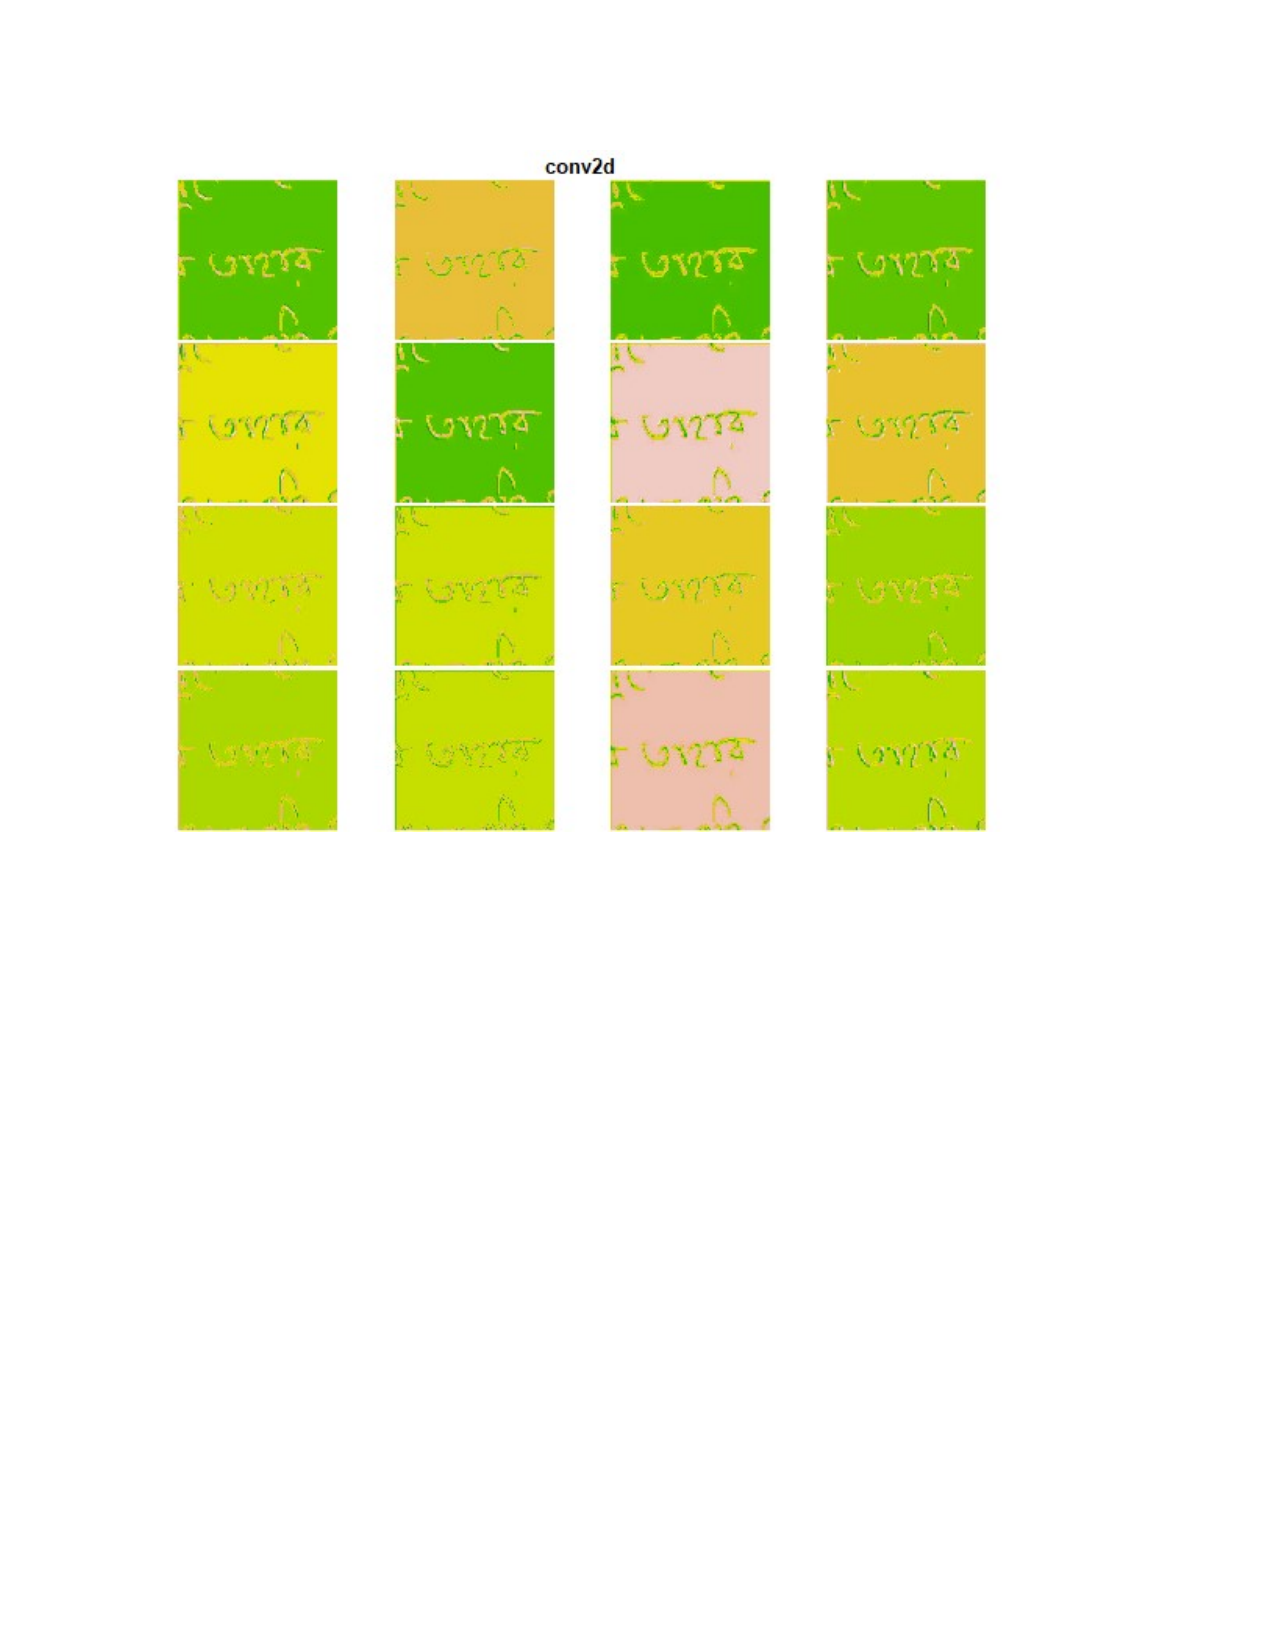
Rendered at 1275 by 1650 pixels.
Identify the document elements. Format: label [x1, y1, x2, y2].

picture [150, 150, 1014, 832]
